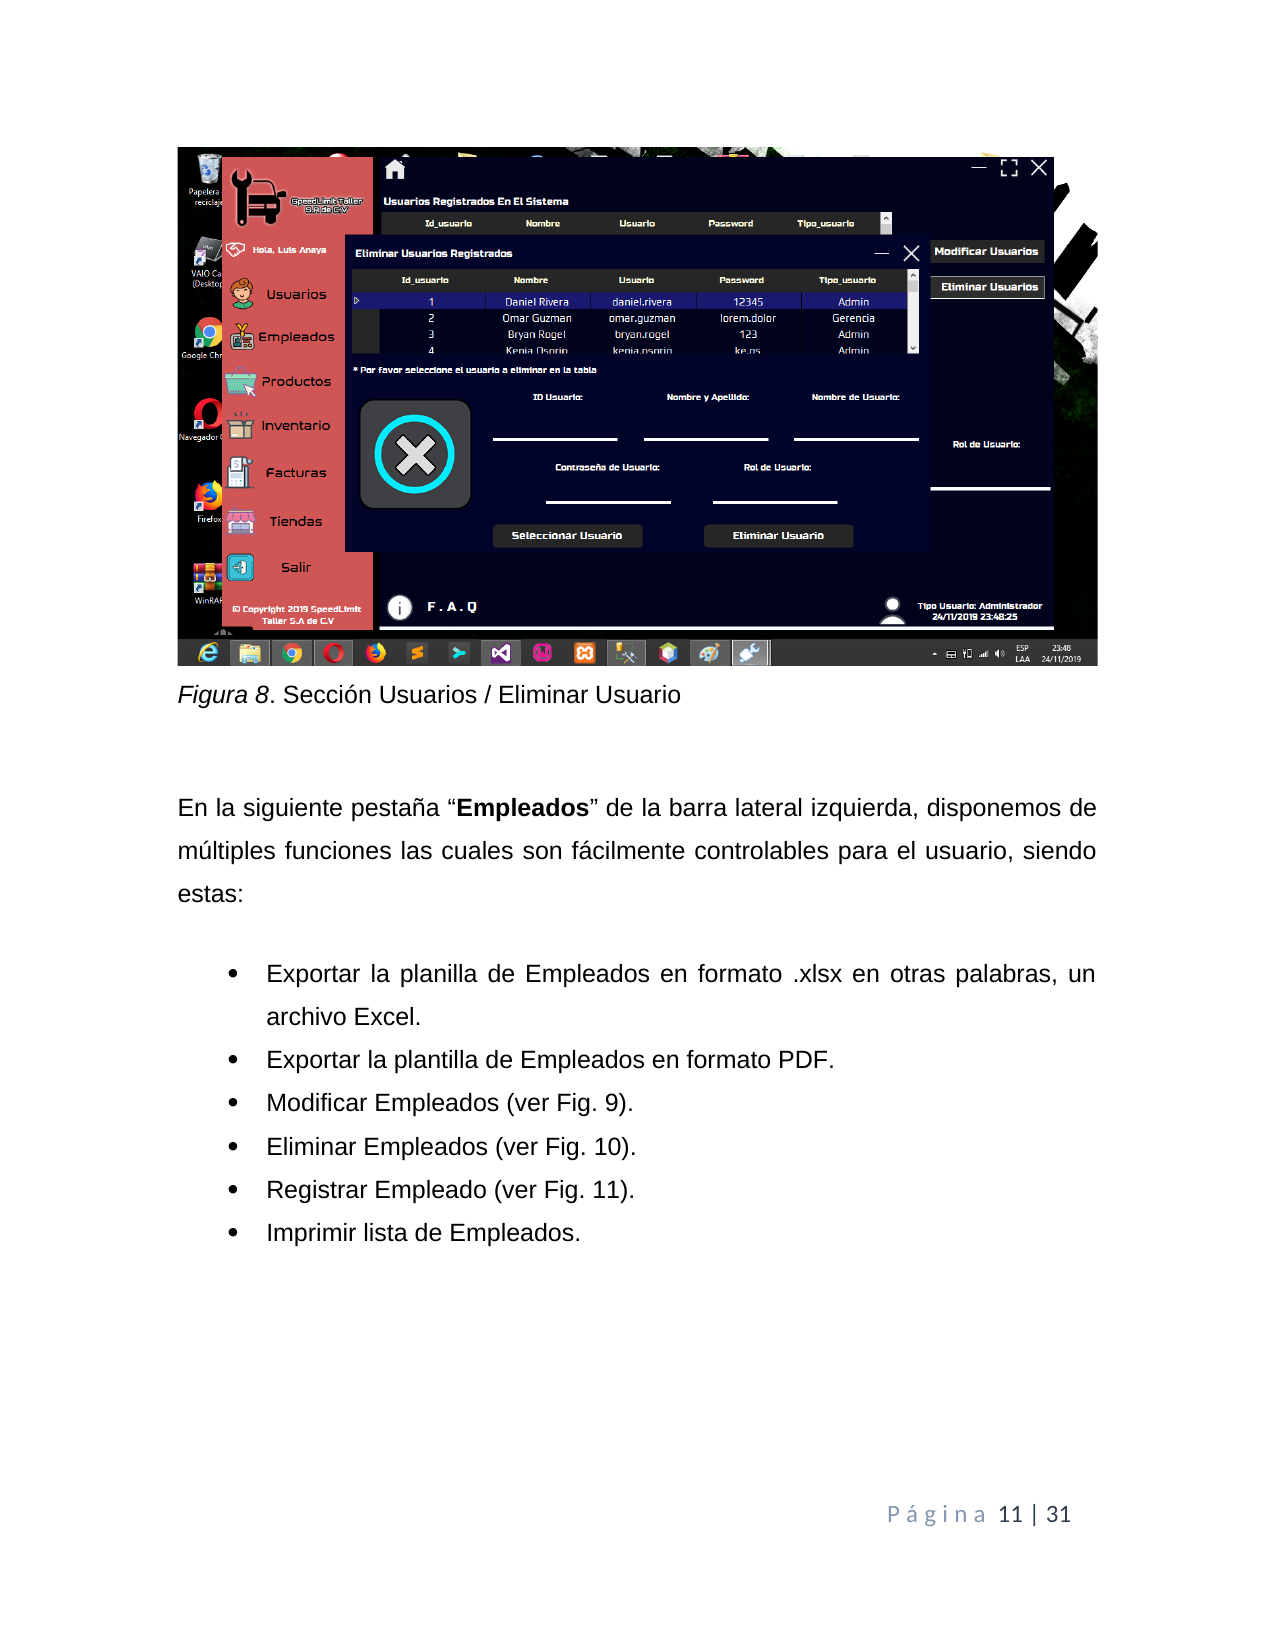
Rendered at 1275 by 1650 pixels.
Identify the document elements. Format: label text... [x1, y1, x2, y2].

list Exportar la planilla de Empleados en formato .xlsx en otras palabras, un archivo Excel. [228, 959, 1098, 1031]
text Figura 8. Sección Usuarios / Eliminar Usuario [177, 666, 1098, 709]
picture [177, 147, 1098, 666]
list Registrar Empleado (ver Fig. 11). [228, 1175, 1098, 1204]
list Imprimir lista de Empleados. [228, 1218, 1098, 1247]
list Exportar la plantilla de Empleados en formato PDF. [228, 1045, 1098, 1074]
list Eliminar Empleados (ver Fig. 10). [228, 1132, 1098, 1161]
list Modificar Empleados (ver Fig. 9). [228, 1088, 1098, 1117]
text En la siguiente pestaña “Empleados” de la barra lateral izquierda, disponemos de múltiples funciones las cuales son fácilmente controlables para el usuario, siendo estas: [177, 793, 1098, 908]
